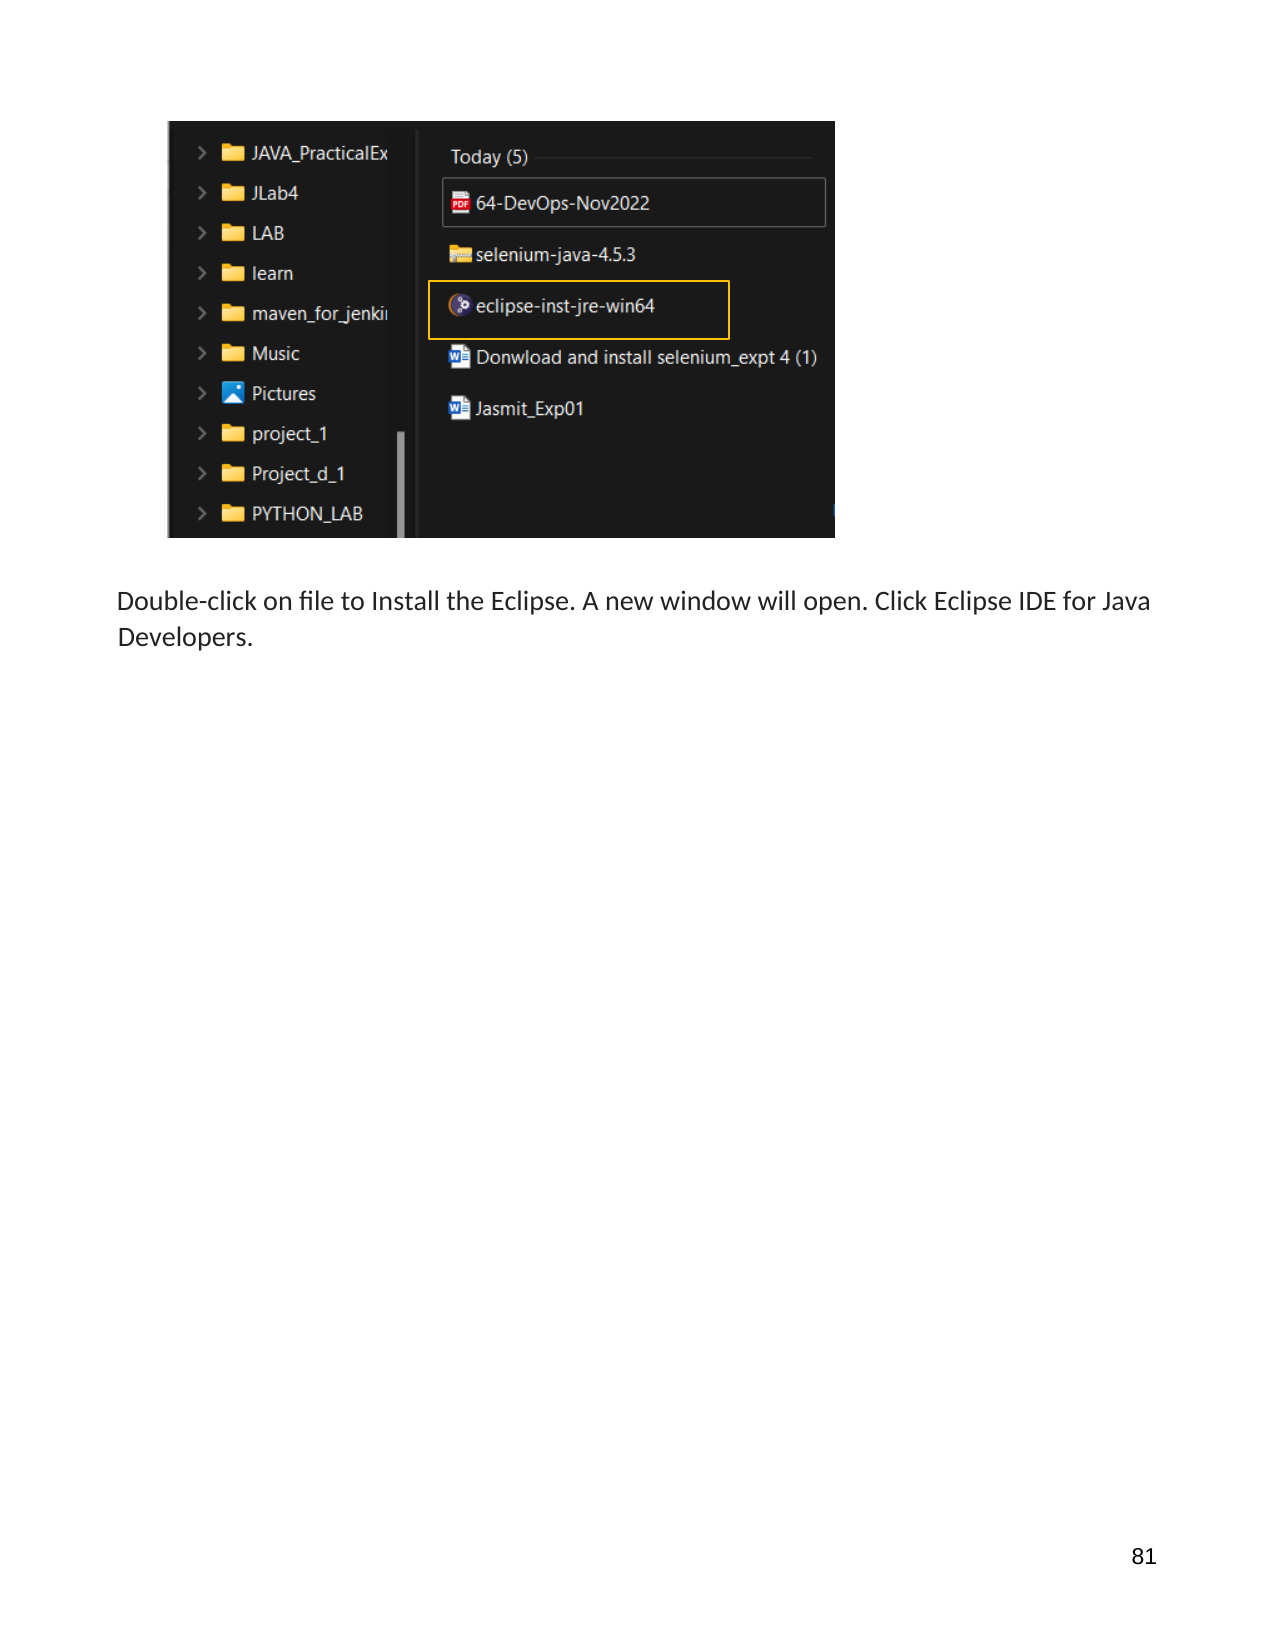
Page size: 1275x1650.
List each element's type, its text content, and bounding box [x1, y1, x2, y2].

picture [167, 121, 835, 538]
text Double-click on file to Install the Eclipse. A new window will open. Click Eclipse IDE for Java Developers. [117, 583, 1157, 653]
